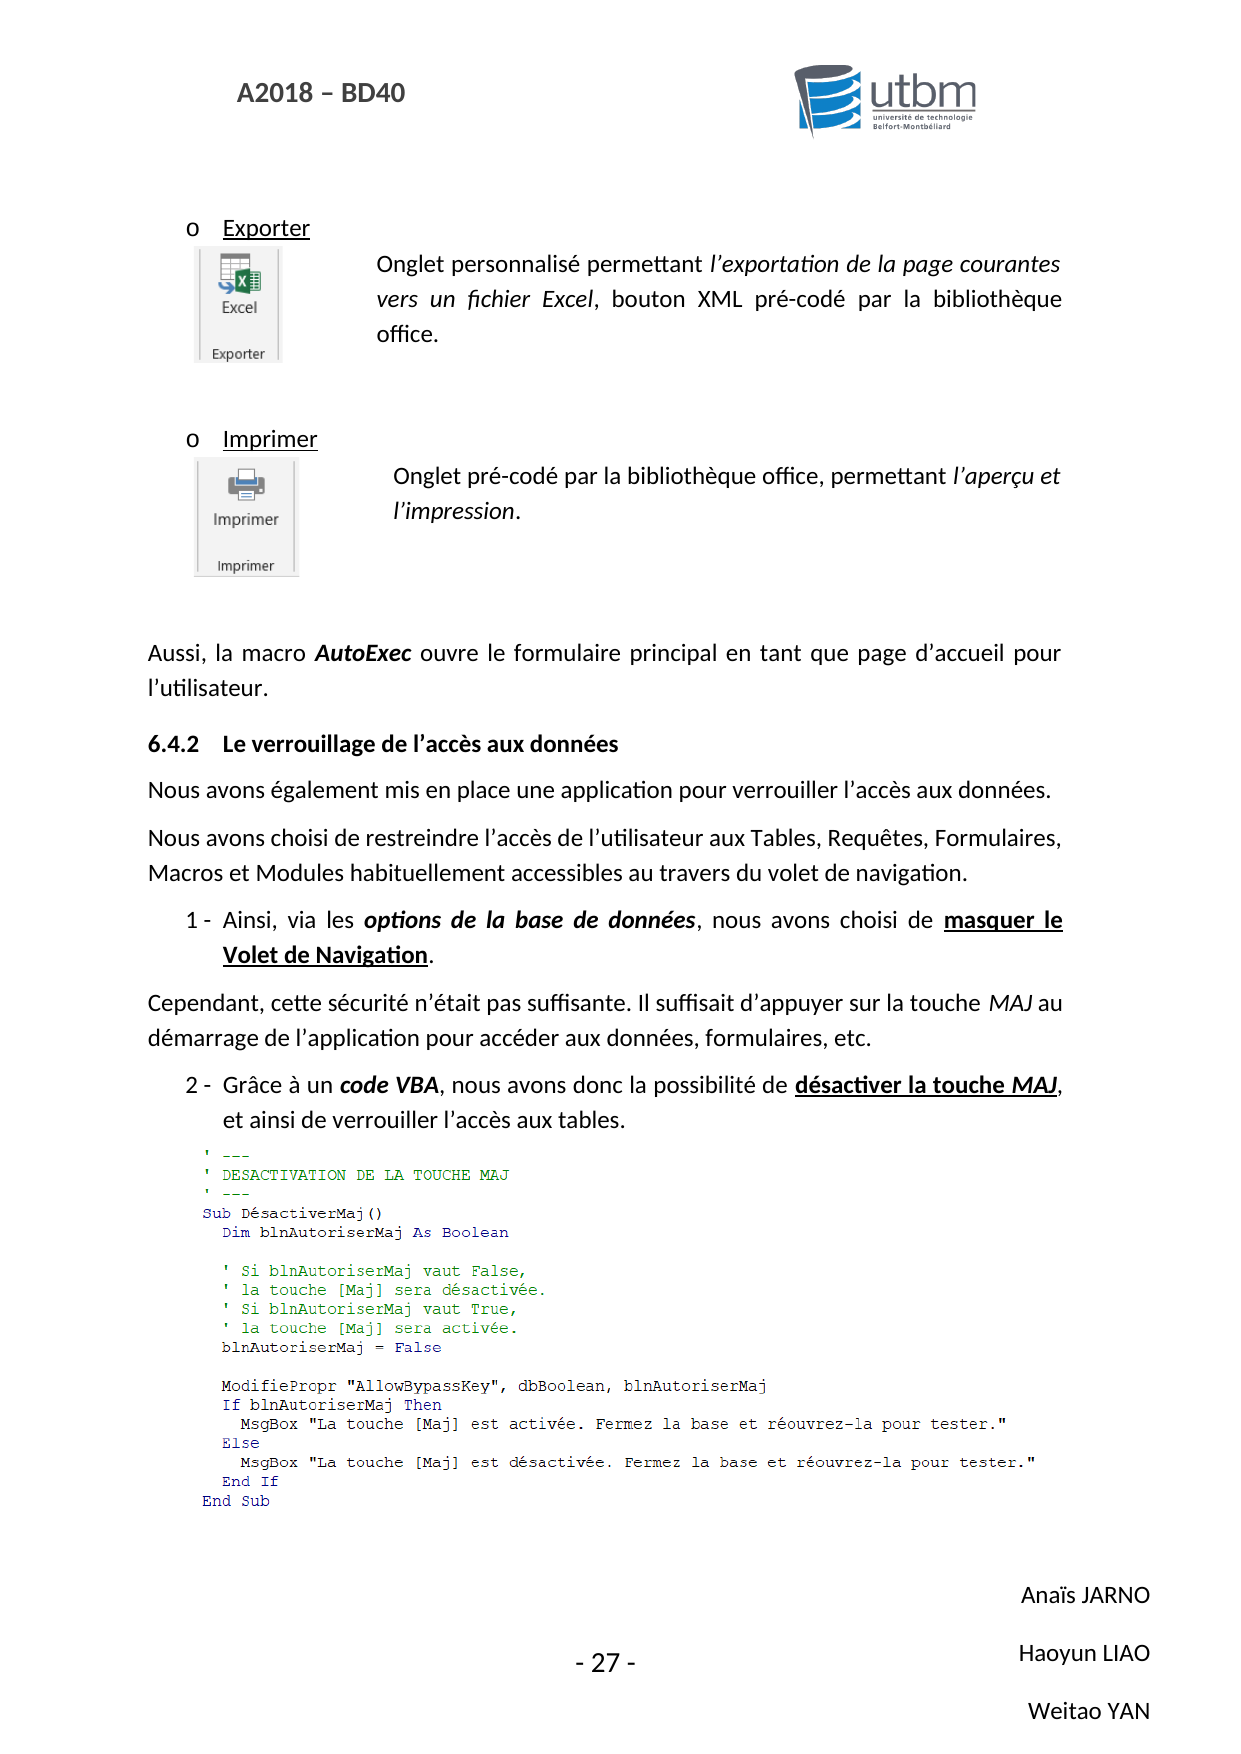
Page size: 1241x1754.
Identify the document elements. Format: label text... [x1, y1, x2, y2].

list Onglet personnalisé permettant l’exportation de la page courantes vers un fichier Excel, bouton XML pré-codé par la bibliothèque office. [283, 249, 1063, 349]
list Imprimer [185, 424, 1063, 455]
list Ainsi, via les options de la base de données, nous avons choisi de masquer le Volet de Navigation. [185, 904, 1063, 970]
list Grâce à un code VBA, nous avons donc la possibilité de désactiver la touche MAJ, et ainsi de verrouiller l’accès aux tables. [185, 1069, 1063, 1135]
picture [202, 1144, 1038, 1507]
text Cependant, cette sécurité n’était pas suffisante. Il suffisait d’appuyer sur la touche MAJ au démarrage de l’application pour accéder aux données, formulaires, etc. [148, 987, 1063, 1052]
picture [193, 246, 283, 363]
list Exporter [185, 212, 1063, 244]
list Onglet pré-codé par la bibliothèque office, permettant l’aperçu et l’impression. [300, 460, 1063, 526]
picture [794, 65, 976, 140]
text Nous avons également mis en place une application pour verrouiller l’accès aux données. [148, 774, 1063, 805]
text Aussi, la macro AutoExec ouvre le formulaire principal en tant que page d’accueil pour l’utilisateur. [148, 638, 1063, 703]
text Nous avons choisi de restreindre l’accès de l’utilisateur aux Tables, Requêtes, Formulaires, Macros et Modules habituellement accessibles au travers du volet de navigation. [148, 822, 1063, 887]
picture [193, 457, 300, 577]
subtitle Le verrouillage de l’accès aux données [148, 728, 1063, 759]
